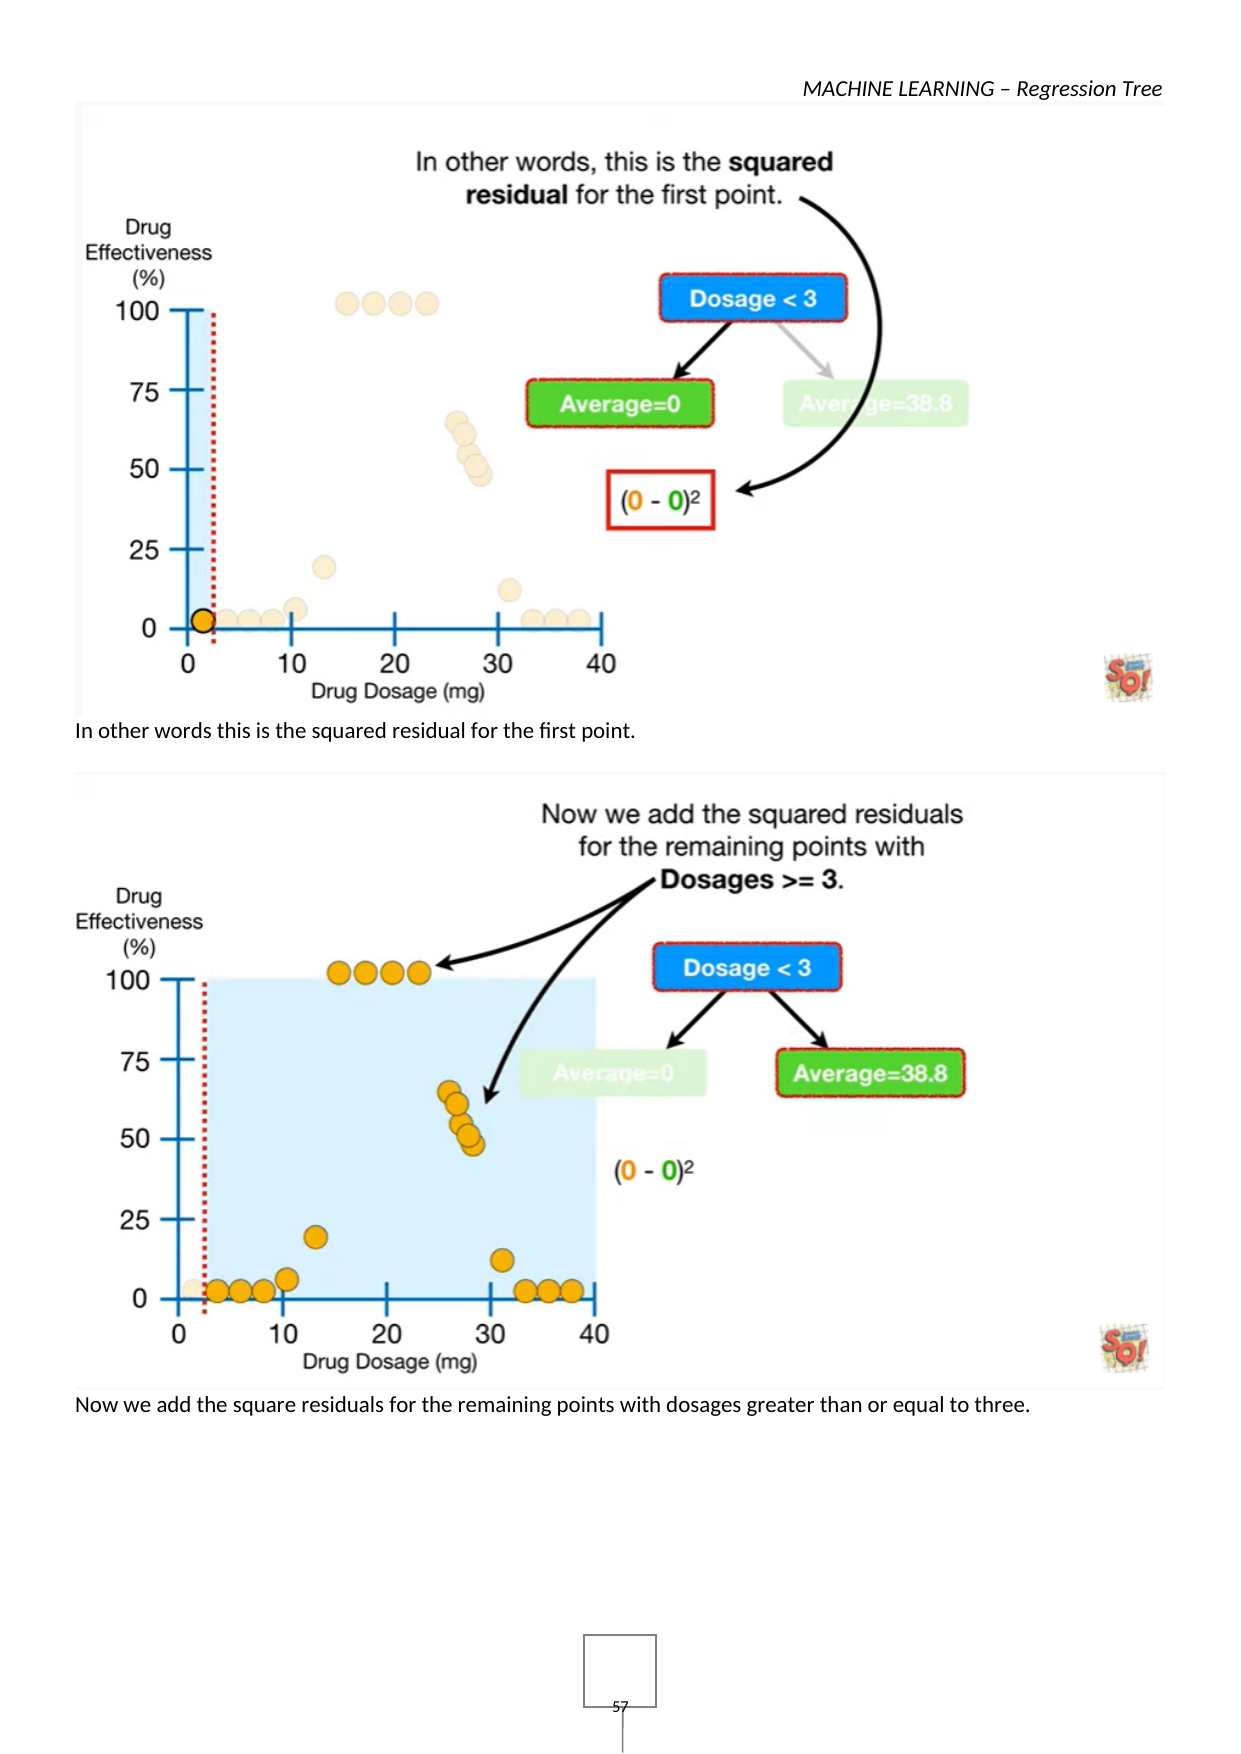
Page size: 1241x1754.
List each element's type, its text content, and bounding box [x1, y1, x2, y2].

text Now we add the square residuals for the remaining points with dosages greater than or equal to three. [75, 1390, 1165, 1418]
picture [75, 772, 1166, 1390]
text In other words this is the squared residual for the first point. [75, 717, 1165, 744]
picture [75, 101, 1166, 717]
